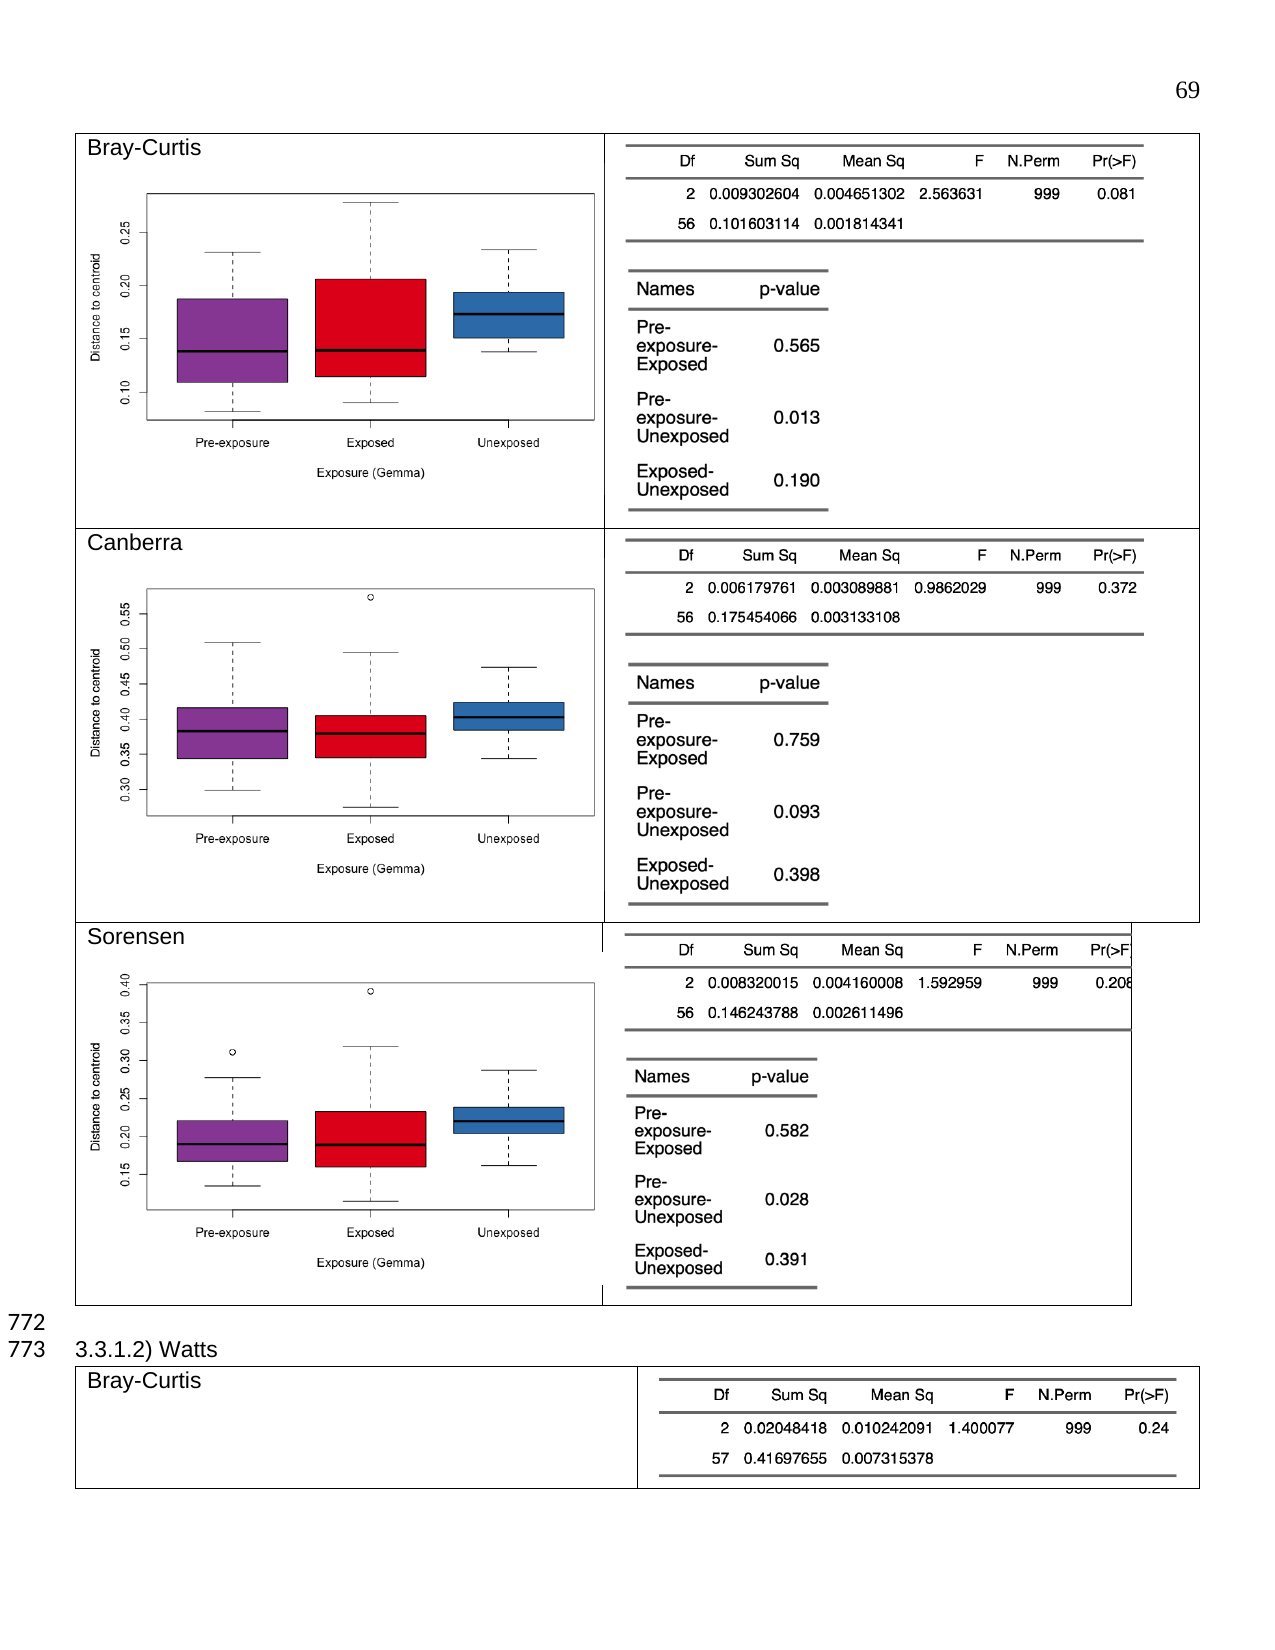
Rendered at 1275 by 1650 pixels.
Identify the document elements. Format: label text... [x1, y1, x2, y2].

picture [615, 256, 841, 524]
picture [614, 1045, 829, 1301]
table_header [605, 134, 1199, 528]
table_header [638, 1367, 648, 1487]
table_header [1187, 1367, 1199, 1487]
picture [614, 922, 1132, 1042]
table_cell [603, 923, 1131, 1305]
table_cell Canberra [76, 529, 604, 922]
picture [615, 133, 1153, 253]
picture [615, 650, 841, 918]
text 3.3.1.2) Watts [75, 1336, 1200, 1362]
table_header Bray-Curtis [76, 134, 604, 528]
picture [86, 163, 605, 495]
picture [86, 952, 603, 1285]
table_cell [605, 529, 1199, 922]
picture [648, 1367, 1187, 1488]
picture [615, 528, 1153, 646]
picture [86, 558, 605, 891]
table_header Bray-Curtis [76, 1367, 637, 1487]
table_cell Sorensen [76, 923, 602, 1305]
